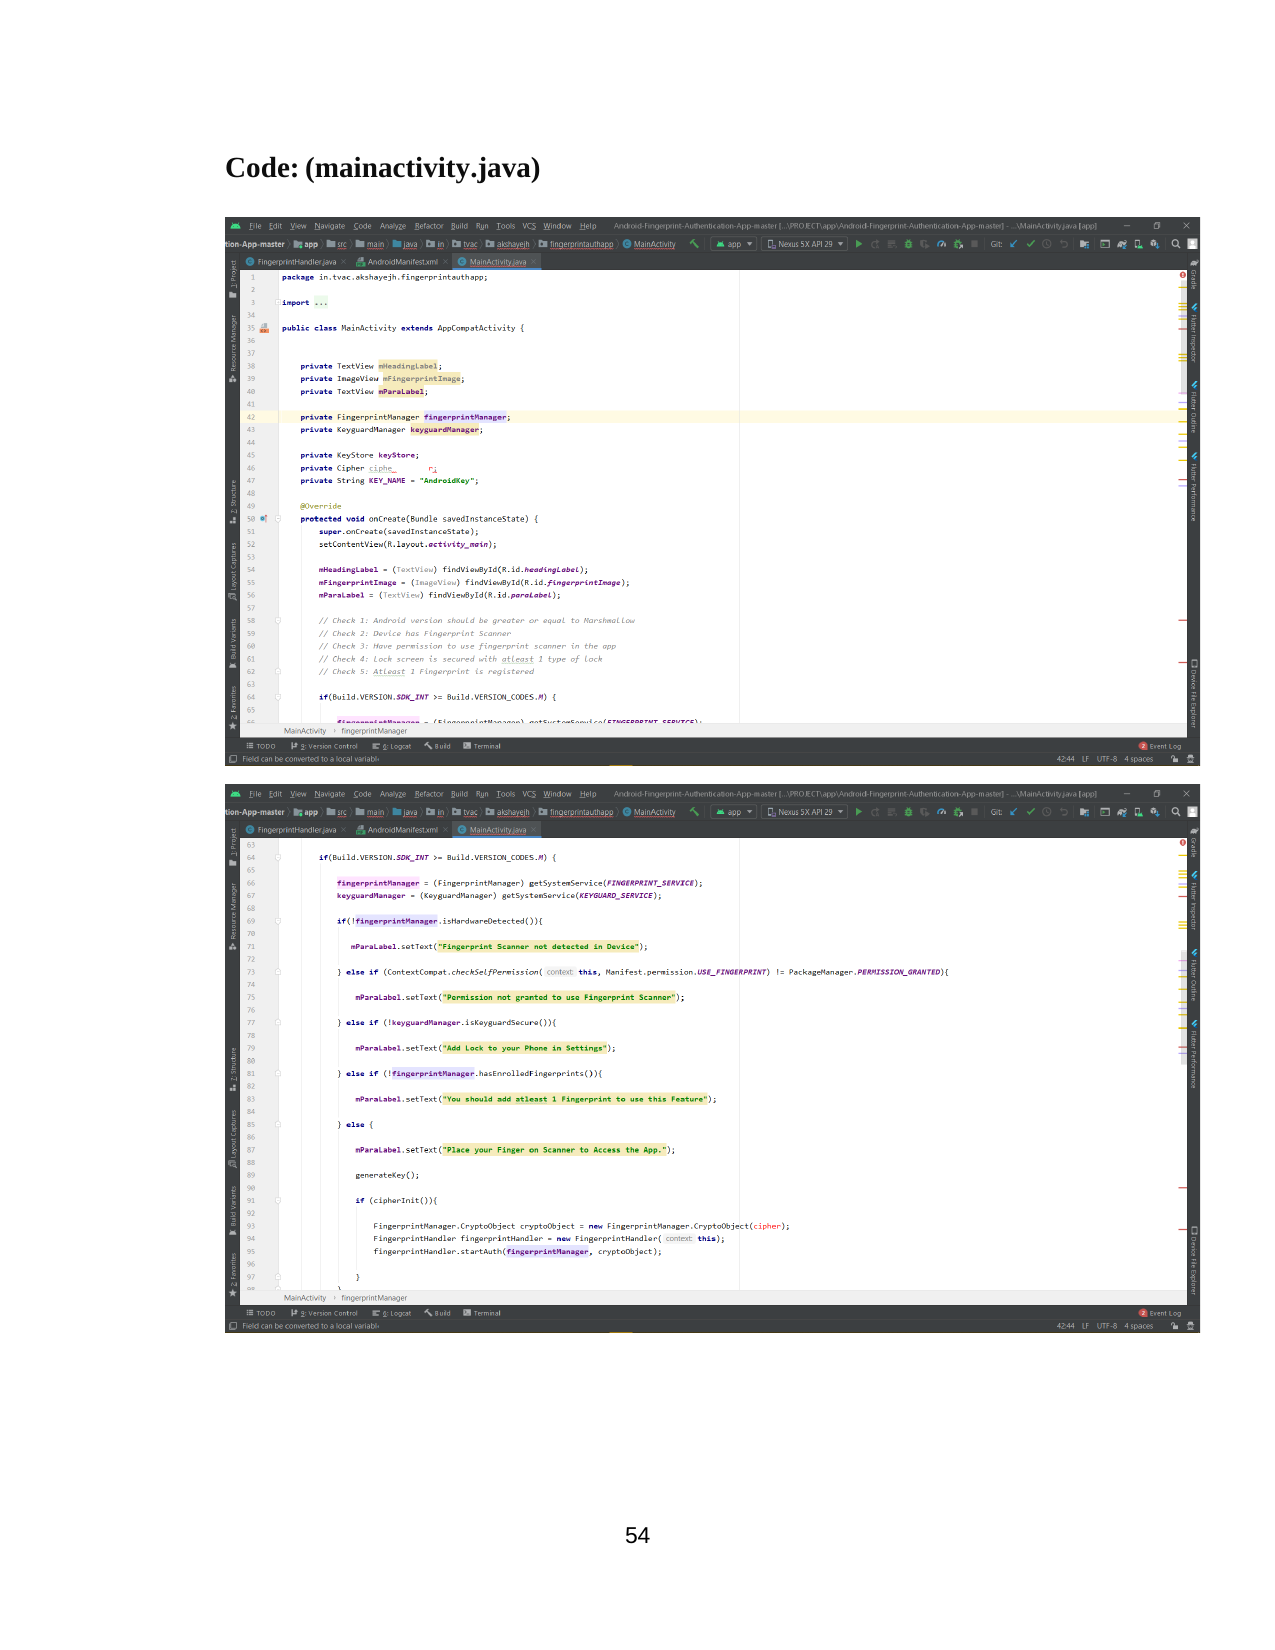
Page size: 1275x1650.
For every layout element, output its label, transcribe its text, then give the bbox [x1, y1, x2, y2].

picture [225, 217, 1200, 766]
text Code: i(mainactivity.java) [225, 150, 1125, 183]
picture [225, 784, 1200, 1333]
